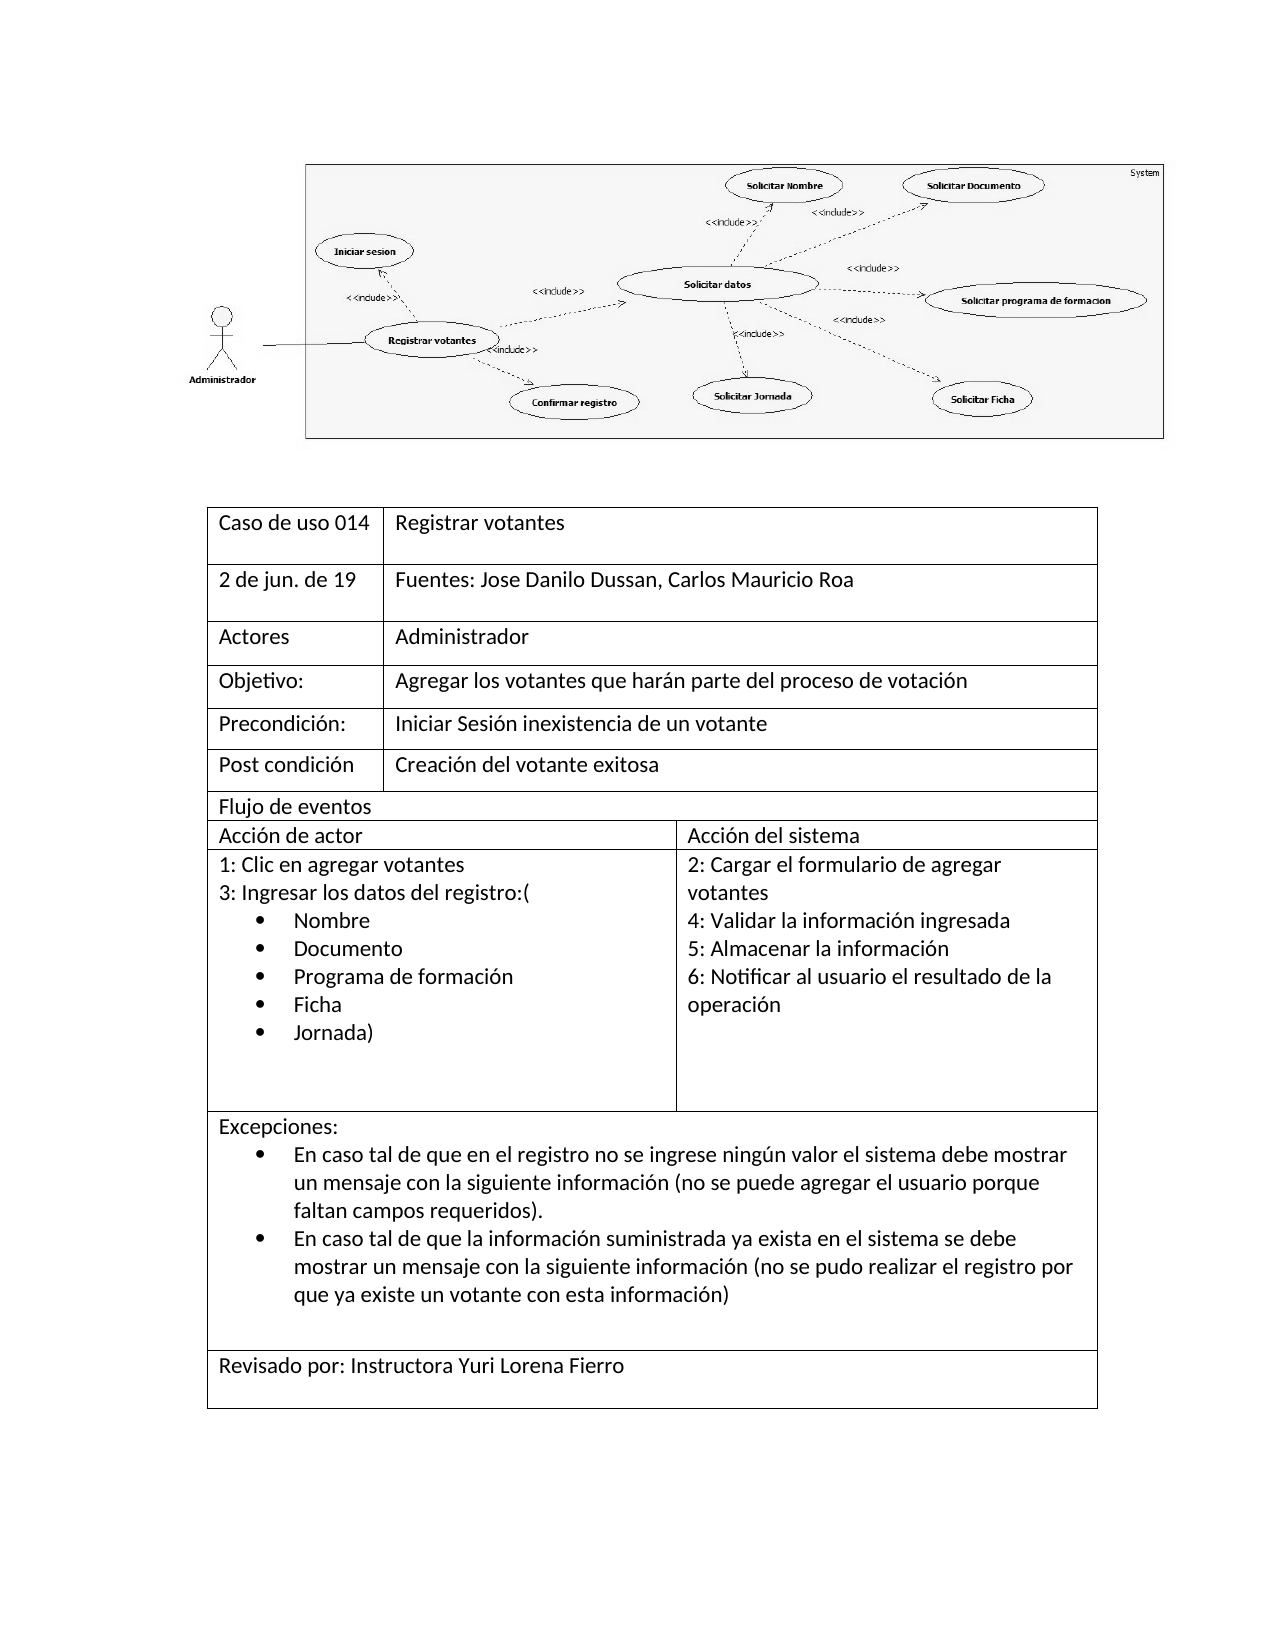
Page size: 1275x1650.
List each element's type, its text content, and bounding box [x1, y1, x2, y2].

table_cell Agregar los votantes que harán parte del proceso de votación [384, 666, 1097, 708]
table_cell Post condición [208, 750, 383, 791]
table_cell Administrador [384, 622, 1097, 665]
table_header Caso de uso 014 [208, 508, 383, 564]
table_cell Iniciar Sesión inexistencia de un votante [384, 709, 1097, 749]
table_cell 1: Clic en agregar votantes 3: Ingresar los datos del registro:( Nombre Documento Programa de formación Ficha Jornada) [208, 850, 676, 1111]
table_cell Creación del votante exitosa [384, 750, 1097, 791]
table_cell 2: Cargar el formulario de agregar votantes 4: Validar la información ingresada 5: Almacenar la información 6: Notificar al usuario el resultado de la operación [677, 850, 1097, 1111]
table_cell Fuentes: Jose Danilo Dussan, Carlos Mauricio Roa [384, 565, 1097, 621]
table_cell Actores [208, 622, 383, 665]
table_cell Flujo de eventos [208, 792, 1097, 820]
table_cell Objetivo: [208, 666, 383, 708]
table_cell Revisado por: Instructora Yuri Lorena Fierro [208, 1351, 1097, 1408]
table_cell Precondición: [208, 709, 383, 749]
table_cell 2 de jun. de 19 [208, 565, 383, 621]
table_cell Acción del sistema [677, 821, 1097, 849]
table_cell Acción de actor [208, 821, 676, 849]
table_cell Excepciones: En caso tal de que en el registro no se ingrese ningún valor el sistema debe mostrar un mensaje con la siguiente información (no se puede agregar el usuario porque faltan campos requeridos). En caso tal de que la información suministrada ya exista en el sistema se debe mostrar un mensaje con la siguiente información (no se pudo realizar el registro por que ya existe un votante con esta información) [208, 1112, 1097, 1350]
table_header Registrar votantes [384, 508, 1097, 564]
